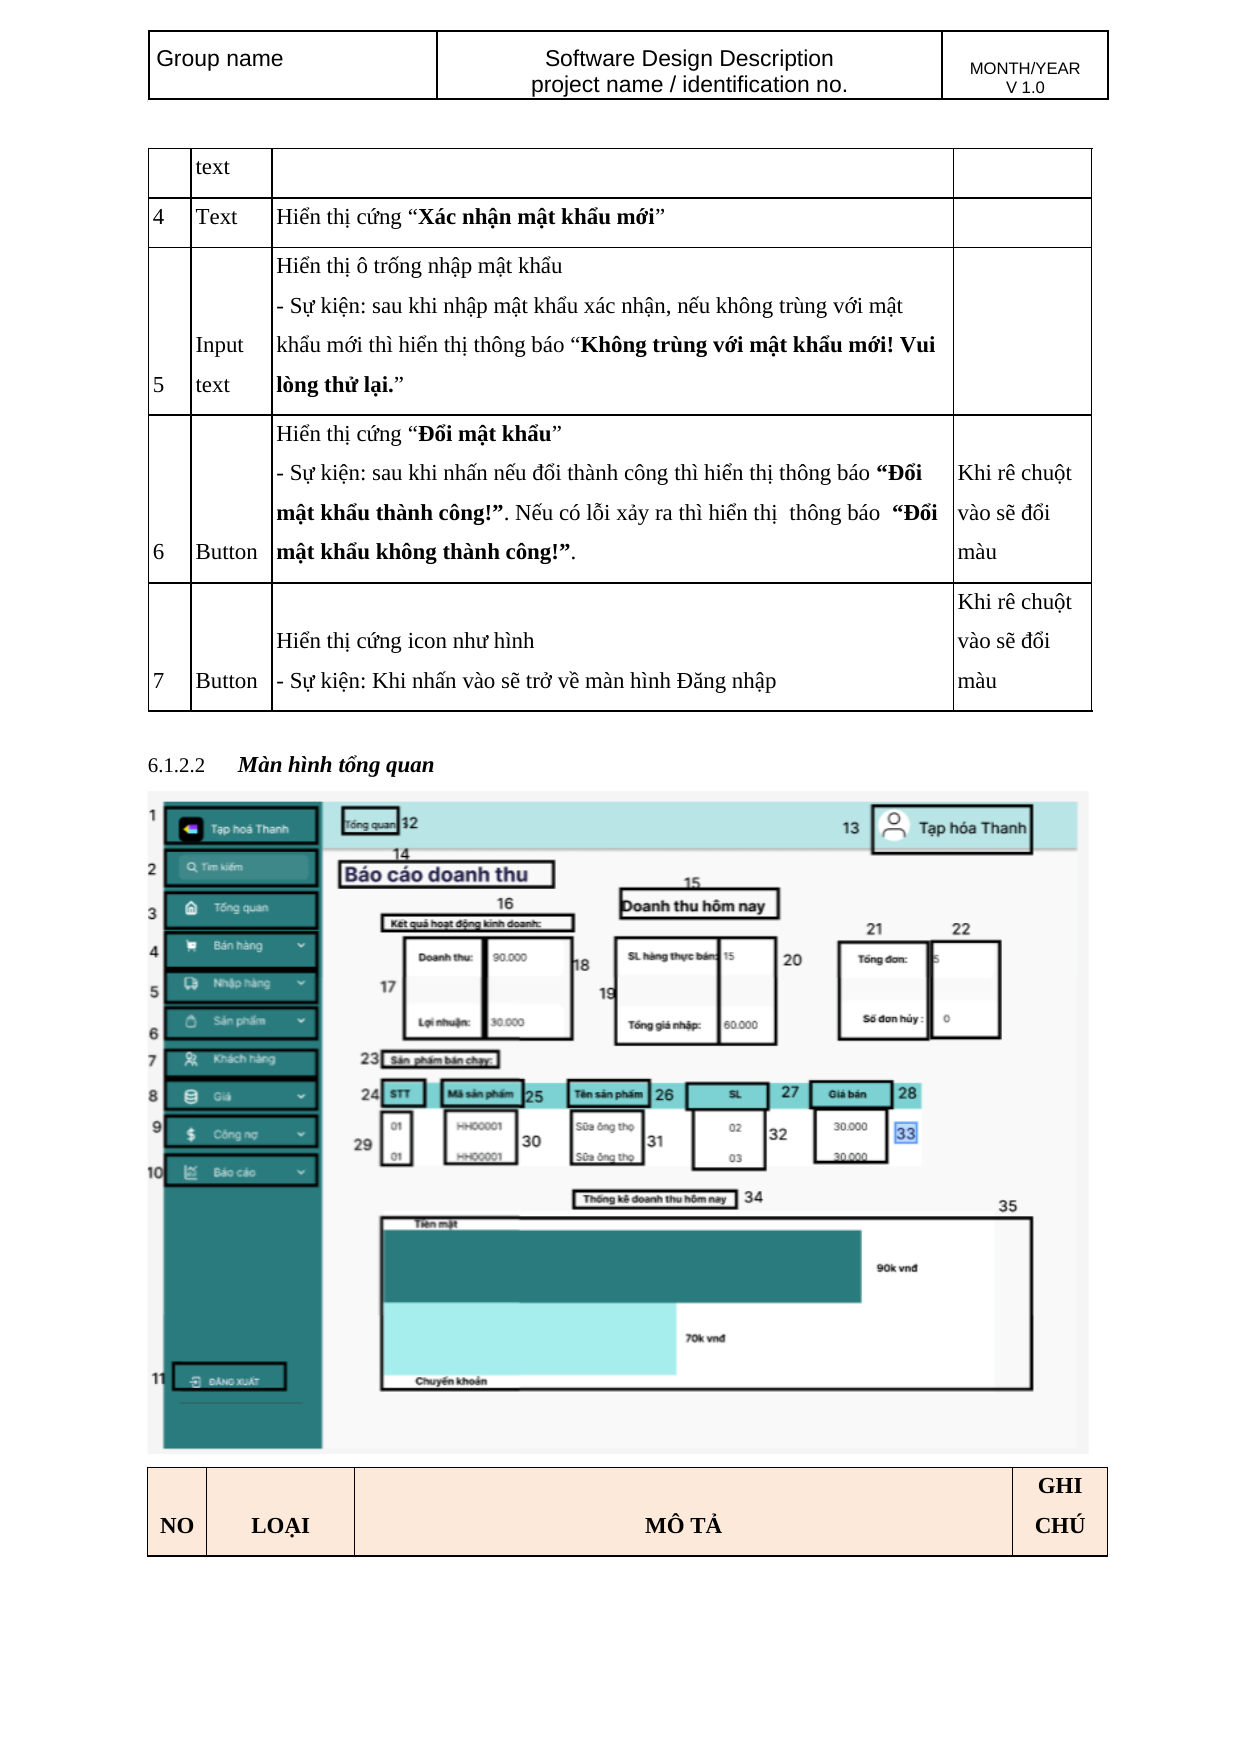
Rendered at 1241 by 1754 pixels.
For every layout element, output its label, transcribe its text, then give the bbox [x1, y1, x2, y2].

table_cell 4 [149, 199, 190, 246]
picture [147, 791, 1089, 1454]
table_cell Button [192, 416, 271, 582]
table_header GHI CHÚ [1013, 1468, 1107, 1555]
table_cell [954, 199, 1091, 246]
table_cell Text [192, 199, 271, 246]
table_cell Hiển thị cứng icon như hình - Sự kiện: Khi nhấn vào sẽ trở về màn hình Đăng nhập [273, 584, 953, 710]
table_cell [954, 149, 1091, 197]
table_cell 3 [149, 149, 190, 197]
table_cell Input text [192, 149, 271, 197]
table_header LOẠI [207, 1468, 354, 1555]
table_cell 7 [149, 584, 190, 710]
table_cell Input text [192, 248, 271, 414]
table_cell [273, 149, 953, 197]
table_cell Khi rê chuột vào sẽ đổi màu [954, 416, 1091, 582]
table_cell Hiển thị cứng “Đổi mật khẩu” - Sự kiện: sau khi nhấn nếu đổi thành công thì hiển thị thông báo “Đổi mật khẩu thành công!”. Nếu có lỗi xảy ra thì hiển thị thông báo “Đổi mật khẩu không thành công!”. [273, 416, 953, 582]
table_header MÔ TẢ [355, 1468, 1012, 1555]
table_cell [954, 248, 1091, 414]
table_header NO [148, 1468, 206, 1555]
table_cell Hiển thị ô trống nhập mật khẩu - Sự kiện: sau khi nhập mật khẩu xác nhận, nếu không trùng với mật khẩu mới thì hiển thị thông báo “Không trùng với mật khẩu mới! Vui lòng thử lại.” [273, 248, 953, 414]
table_cell Khi rê chuột vào sẽ đổi màu [954, 584, 1091, 710]
table_cell Hiển thị cứng “Xác nhận mật khẩu mới” [273, 199, 953, 246]
subtitle Màn hình tổng quan [148, 751, 1092, 778]
table_cell 5 [149, 248, 190, 414]
table_cell Button [192, 584, 271, 710]
table_cell 6 [149, 416, 190, 582]
